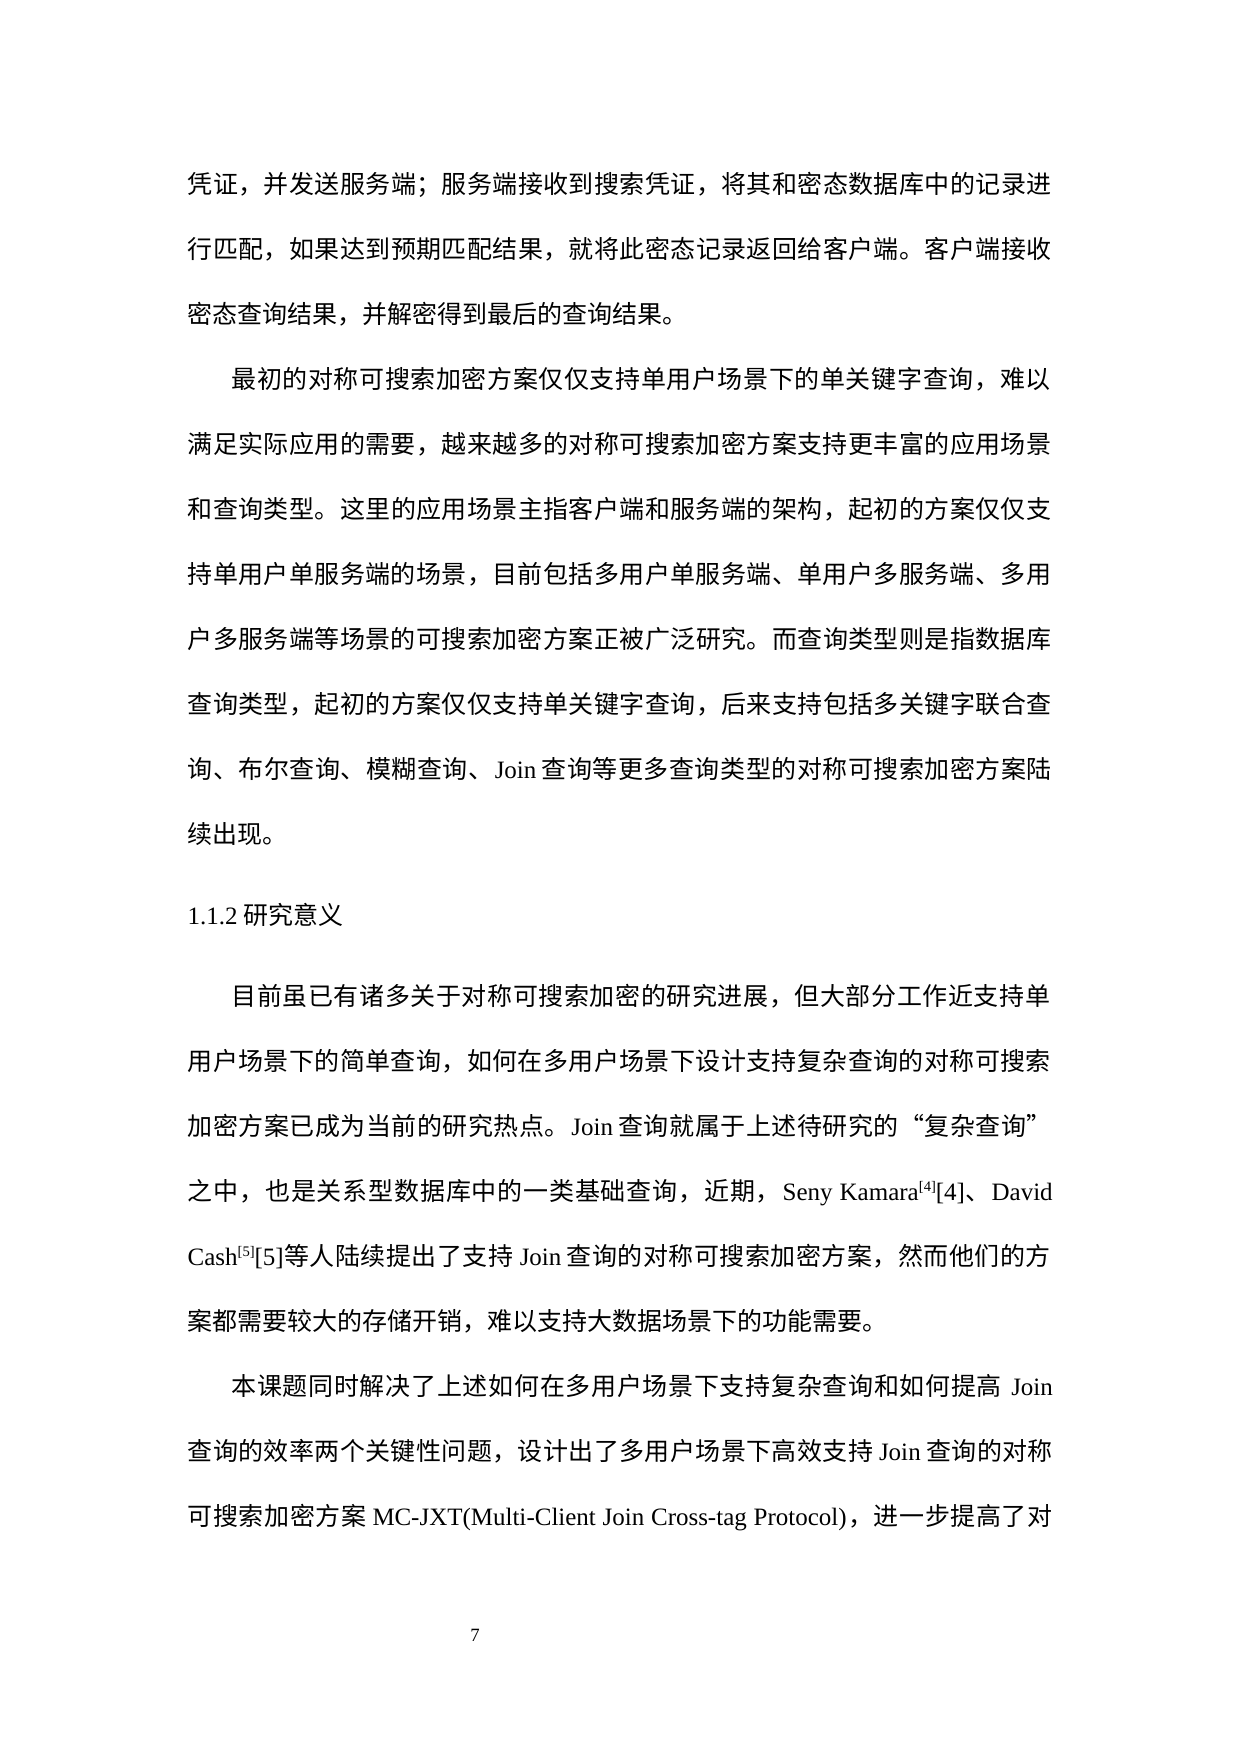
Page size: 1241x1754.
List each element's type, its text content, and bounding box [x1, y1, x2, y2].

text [187, 150, 1053, 345]
text 目前虽已有诸多关于对称可搜索加密的研究进展，但大部分工作近支持单用户场景下的简单查询，如何在多用户场景下设计支持复杂查询的对称可搜索加密方案已成为当前的研究热点。Join查询就属于上述待研究的“复杂查询”之中，也是关系型数据库中的一类基础查询，近期，Seny Kamara[4]、David Cash[5]等人陆续提出了支持Join查询的对称可搜索加密方案，然而他们的方案都需要较大的存储开销，难以支持大数据场景下的功能需要。 [187, 962, 1053, 1352]
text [187, 1352, 1053, 1547]
text 最初的对称可搜索加密方案仅仅支持单用户场景下的单关键字查询，难以满足实际应用的需要，越来越多的对称可搜索加密方案支持更丰富的应用场景和查询类型。这里的应用场景主指客户端和服务端的架构，起初的方案仅仅支持单用户单服务端的场景，目前包括多用户单服务端、单用户多服务端、多用户多服务端等场景的可搜索加密方案正被广泛研究。而查询类型则是指数据库查询类型，起初的方案仅仅支持单关键字查询，后来支持包括多关键字联合查询、布尔查询、模糊查询、Join查询等更多查询类型的对称可搜索加密方案陆续出现。 [187, 345, 1053, 865]
subtitle 研究意义 [187, 881, 1053, 946]
